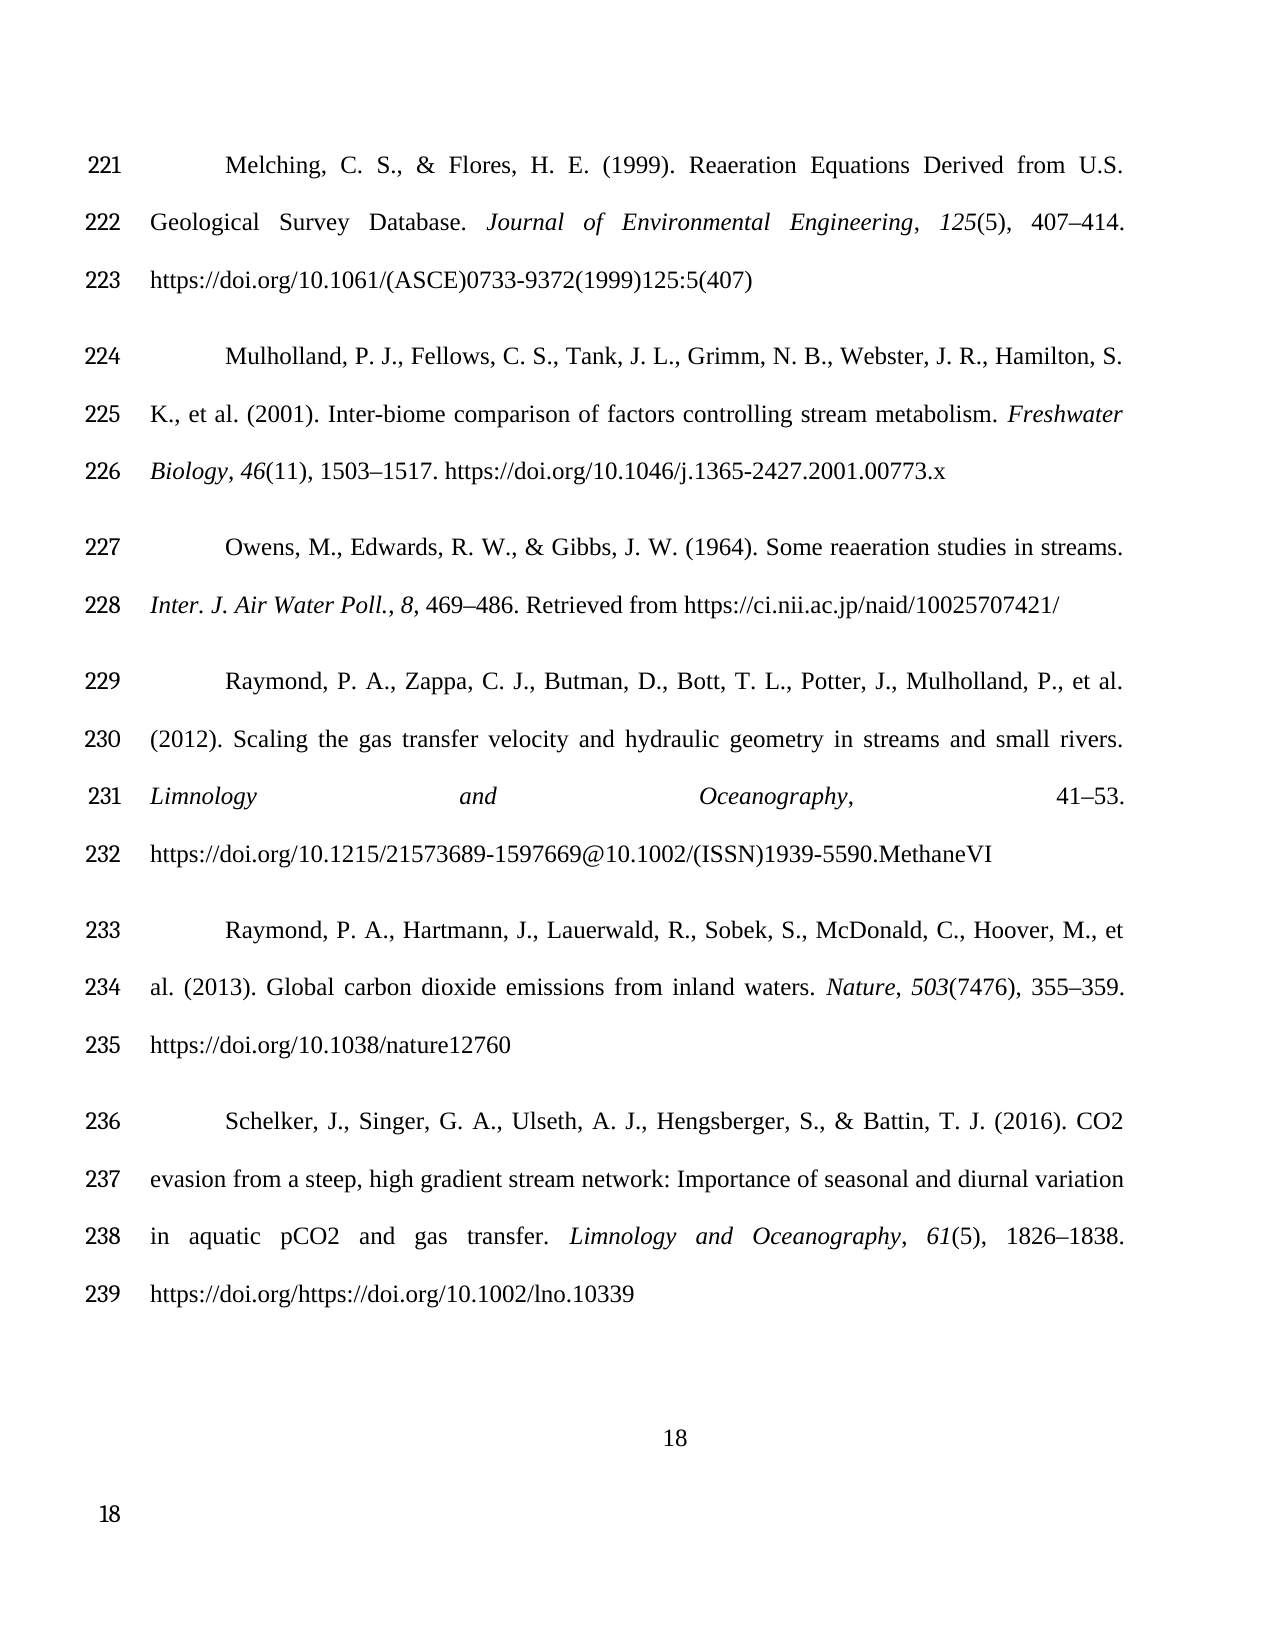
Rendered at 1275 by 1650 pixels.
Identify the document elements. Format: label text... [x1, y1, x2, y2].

text Raymond, P. A., Hartmann, J., Lauerwald, R., Sobek, S., McDonald, C., Hoover, M., et al. (2013). Global carbon dioxide emissions from inland waters. Nature, 503(7476), 355–359. https://doi.org/10.1038/nature12760 [150, 915, 1125, 1059]
text Raymond, P. A., Zappa, C. J., Butman, D., Bott, T. L., Potter, J., Mulholland, P., et al. (2012). Scaling the gas transfer velocity and hydraulic geometry in streams and small rivers. Limnology and Oceanography, 41–53. https://doi.org/10.1215/21573689-1597669@10.1002/(ISSN)1939-5590.MethaneVI [150, 666, 1125, 867]
text Melching, C. S., & Flores, H. E. (1999). Reaeration Equations Derived from U.S. Geological Survey Database. Journal of Environmental Engineering, 125(5), 407–414. https://doi.org/10.1061/(ASCE)0733-9372(1999)125:5(407) [150, 150, 1125, 294]
text Mulholland, P. J., Fellows, C. S., Tank, J. L., Grimm, N. B., Webster, J. R., Hamilton, S. K., et al. (2001). Inter-biome comparison of factors controlling stream metabolism. Freshwater Biology, 46(11), 1503–1517. https://doi.org/10.1046/j.1365-2427.2001.00773.x [150, 341, 1125, 485]
text Schelker, J., Singer, G. A., Ulseth, A. J., Hengsberger, S., & Battin, T. J. (2016). CO2 evasion from a steep, high gradient stream network: Importance of seasonal and diurnal variation in aquatic pCO2 and gas transfer. Limnology and Oceanography, 61(5), 1826–1838. https://doi.org/https://doi.org/10.1002/lno.10339 [150, 1106, 1125, 1307]
text Owens, M., Edwards, R. W., & Gibbs, J. W. (1964). Some reaeration studies in streams. Inter. J. Air Water Poll., 8, 469–486. Retrieved from https://ci.nii.ac.jp/naid/10025707421/ [150, 532, 1125, 619]
